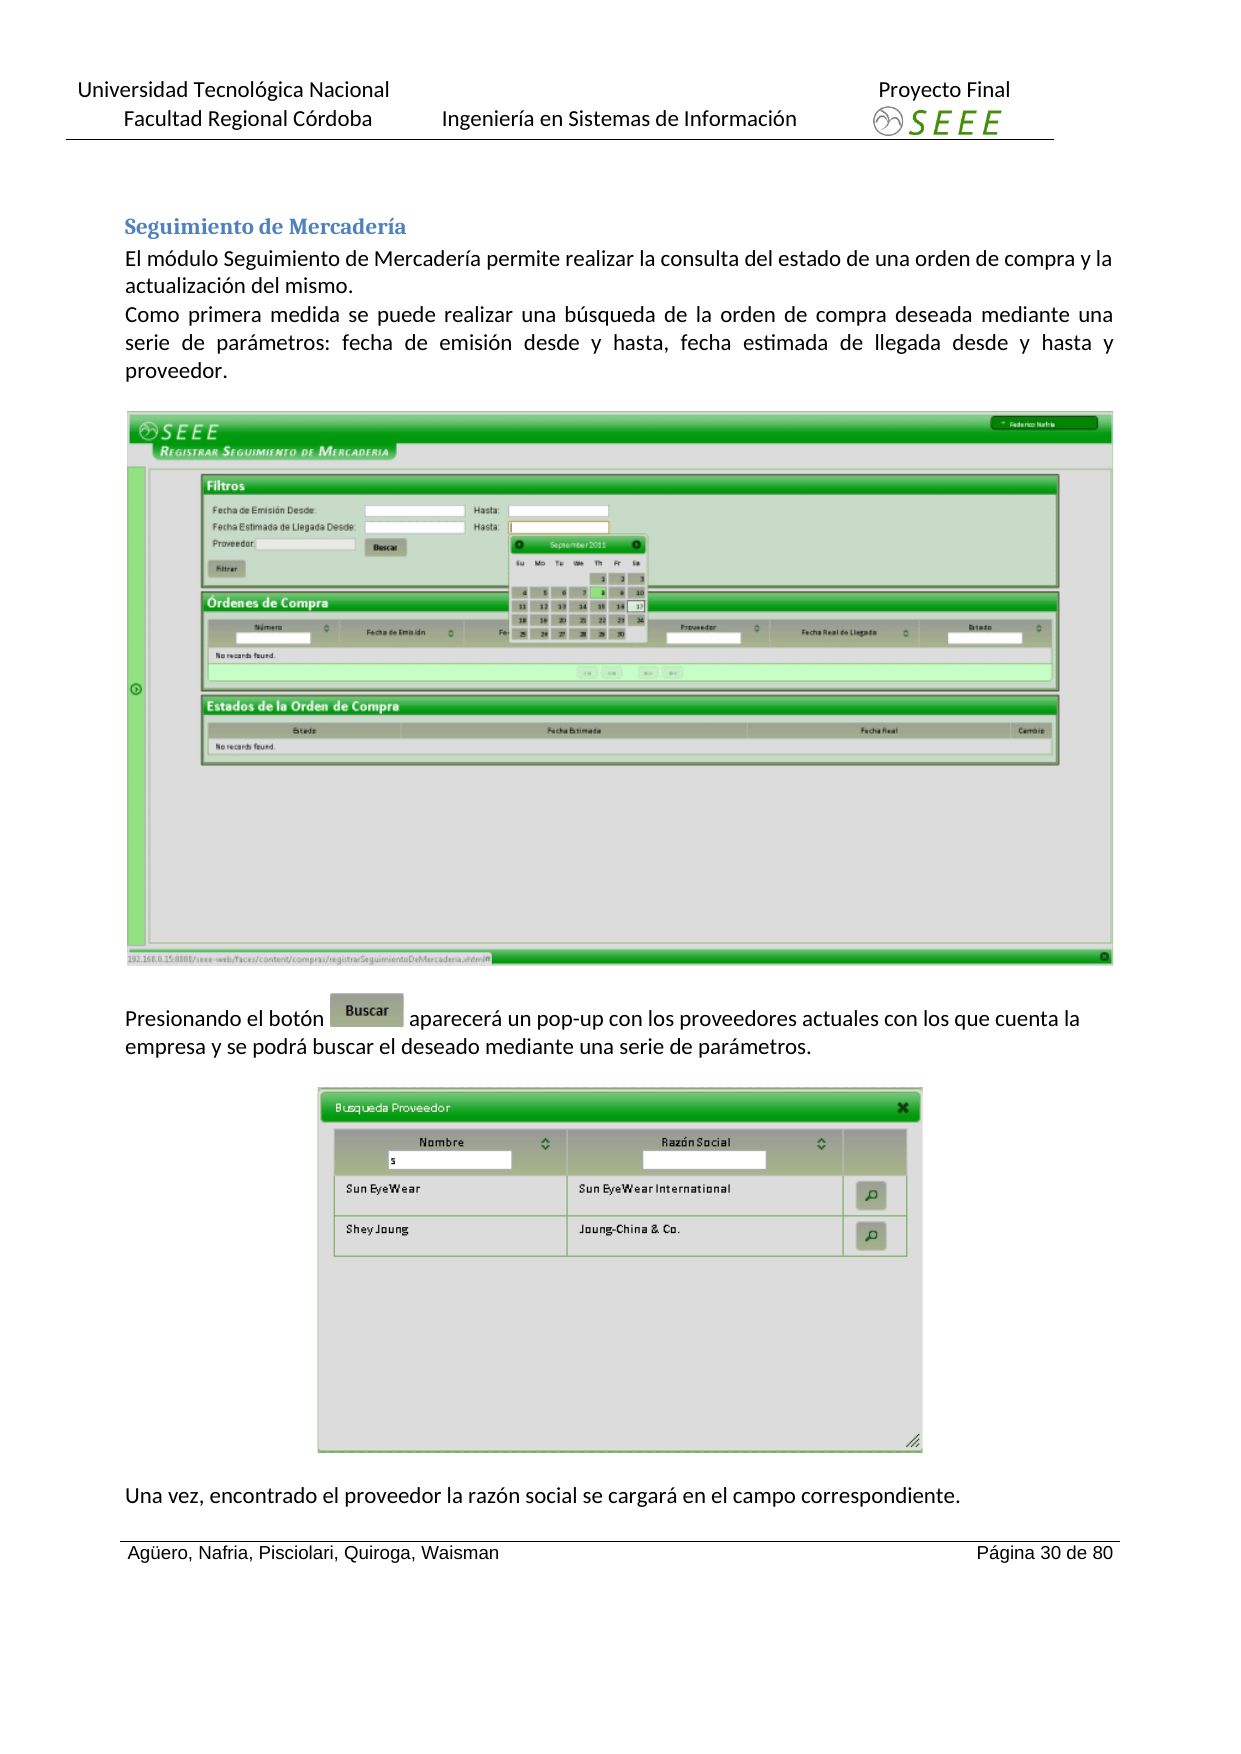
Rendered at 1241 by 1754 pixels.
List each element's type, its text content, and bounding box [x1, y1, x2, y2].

subtitle Seguimiento de Mercadería [125, 213, 1115, 240]
text Como primera medida se puede realizar una búsqueda de la orden de compra deseada mediante una serie de parámetros: fecha de emisión desde y hasta, fecha estimada de llegada desde y hasta y proveedor. [125, 300, 1115, 384]
text Presionando el botón aparecerá un pop-up con los proveedores actuales con los que cuenta la empresa y se podrá buscar el deseado mediante una serie de parámetros. [125, 993, 1115, 1060]
text El módulo Seguimiento de Mercadería permite realizar la consulta del estado de una orden de compra y la actualización del mismo. [125, 244, 1115, 300]
picture [330, 993, 404, 1027]
picture [873, 103, 1004, 139]
picture [317, 1087, 923, 1453]
text Una vez, encontrado el proveedor la razón social se cargará en el campo correspondiente. [125, 1481, 1115, 1509]
